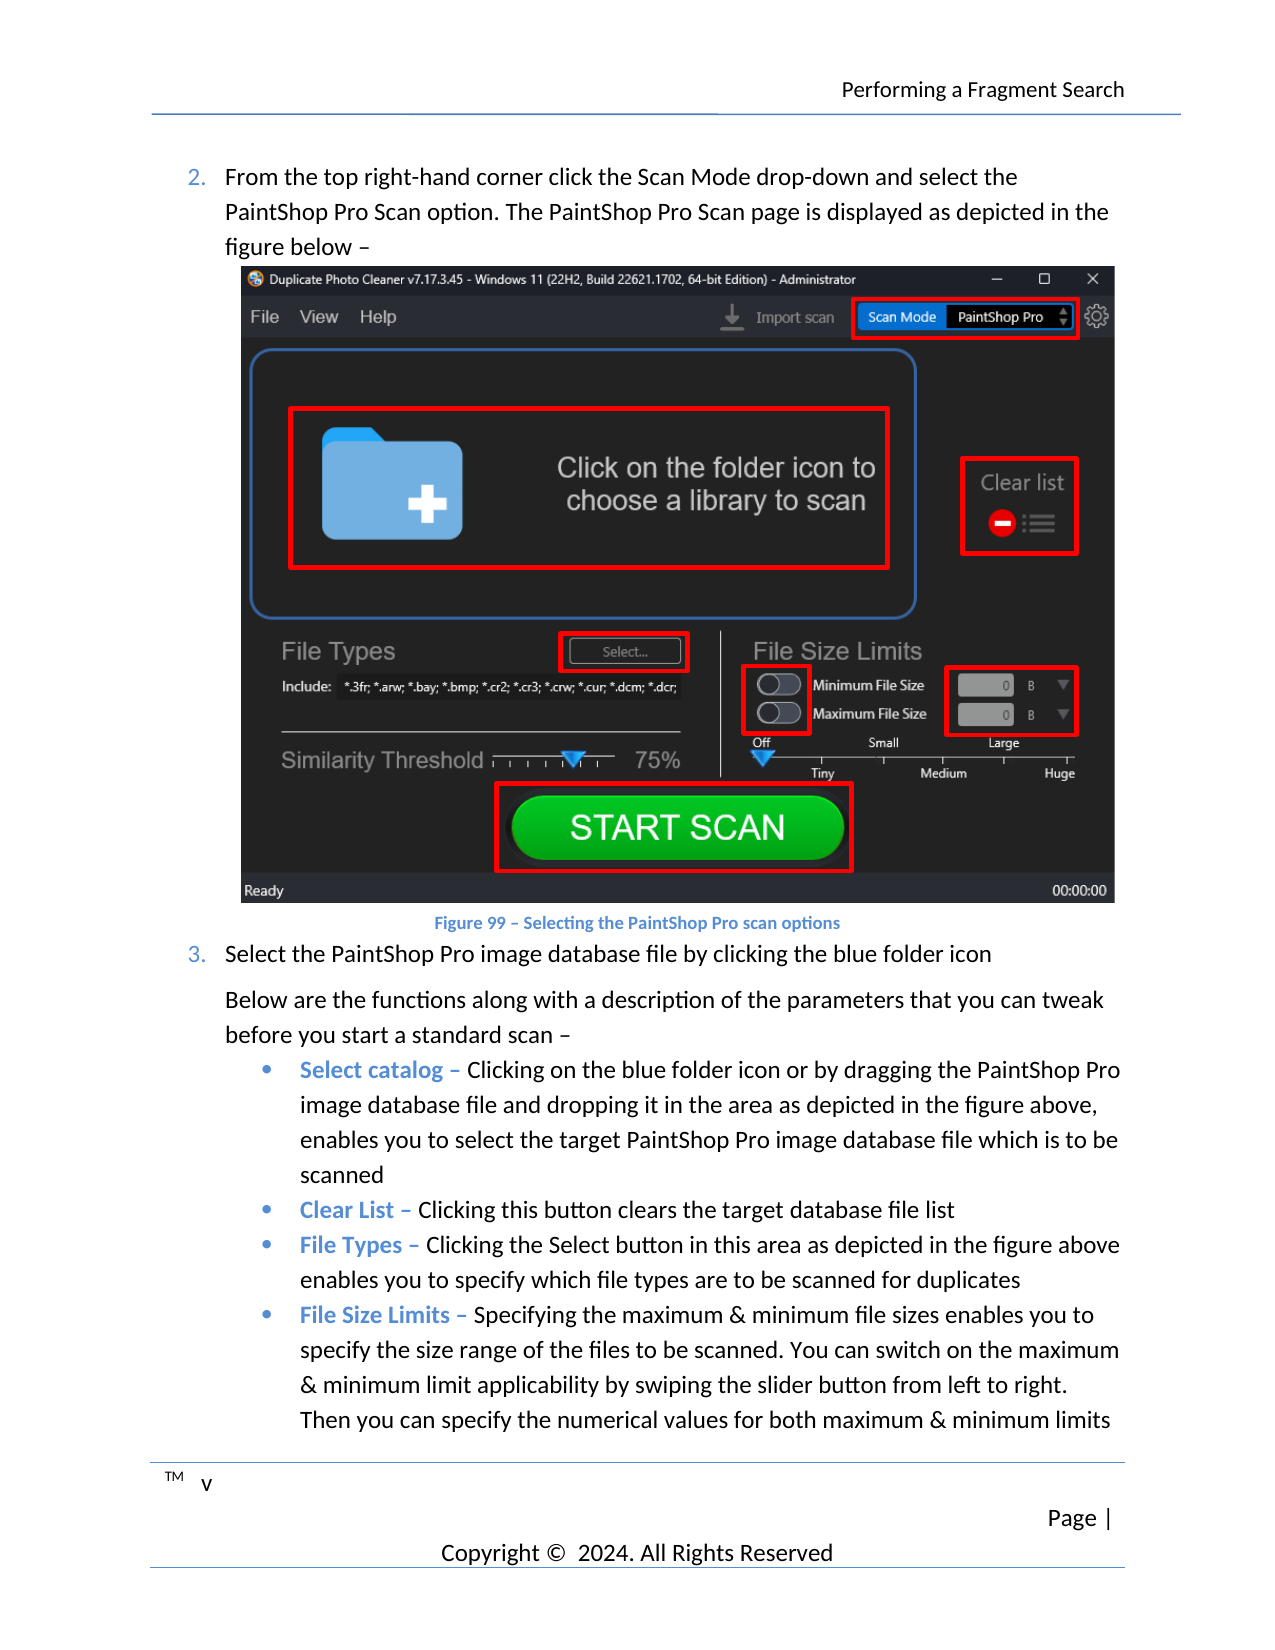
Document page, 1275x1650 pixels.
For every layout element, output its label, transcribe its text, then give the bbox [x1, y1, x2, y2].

list Select the PaintShop Pro image database file by clicking the blue folder icon [187, 938, 1125, 969]
list Select catalog – Clicking on the blue folder icon or by dragging the PaintShop Pro image database file and dropping it in the area as depicted in the figure above, enables you to select the target PaintShop Pro image database file which is to be scanned [262, 1055, 1125, 1190]
list File Types – Clicking the Select button in this area as depicted in the figure above enables you to specify which file types are to be scanned for duplicates [262, 1230, 1125, 1295]
list Below are the functions along with a description of the parameters that you can tweak before you start a standard scan – [225, 985, 1125, 1050]
picture [241, 266, 1115, 903]
text Figure – Selecting the PaintShop Pro scan options [150, 911, 1125, 934]
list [262, 1300, 1125, 1435]
list Clear List – Clicking this button clears the target database file list [262, 1195, 1125, 1225]
list From the top right-hand corner click the Scan Mode drop-down and select the PaintShop Pro Scan option. The PaintShop Pro Scan page is displayed as depicted in the figure below – [187, 161, 1125, 262]
